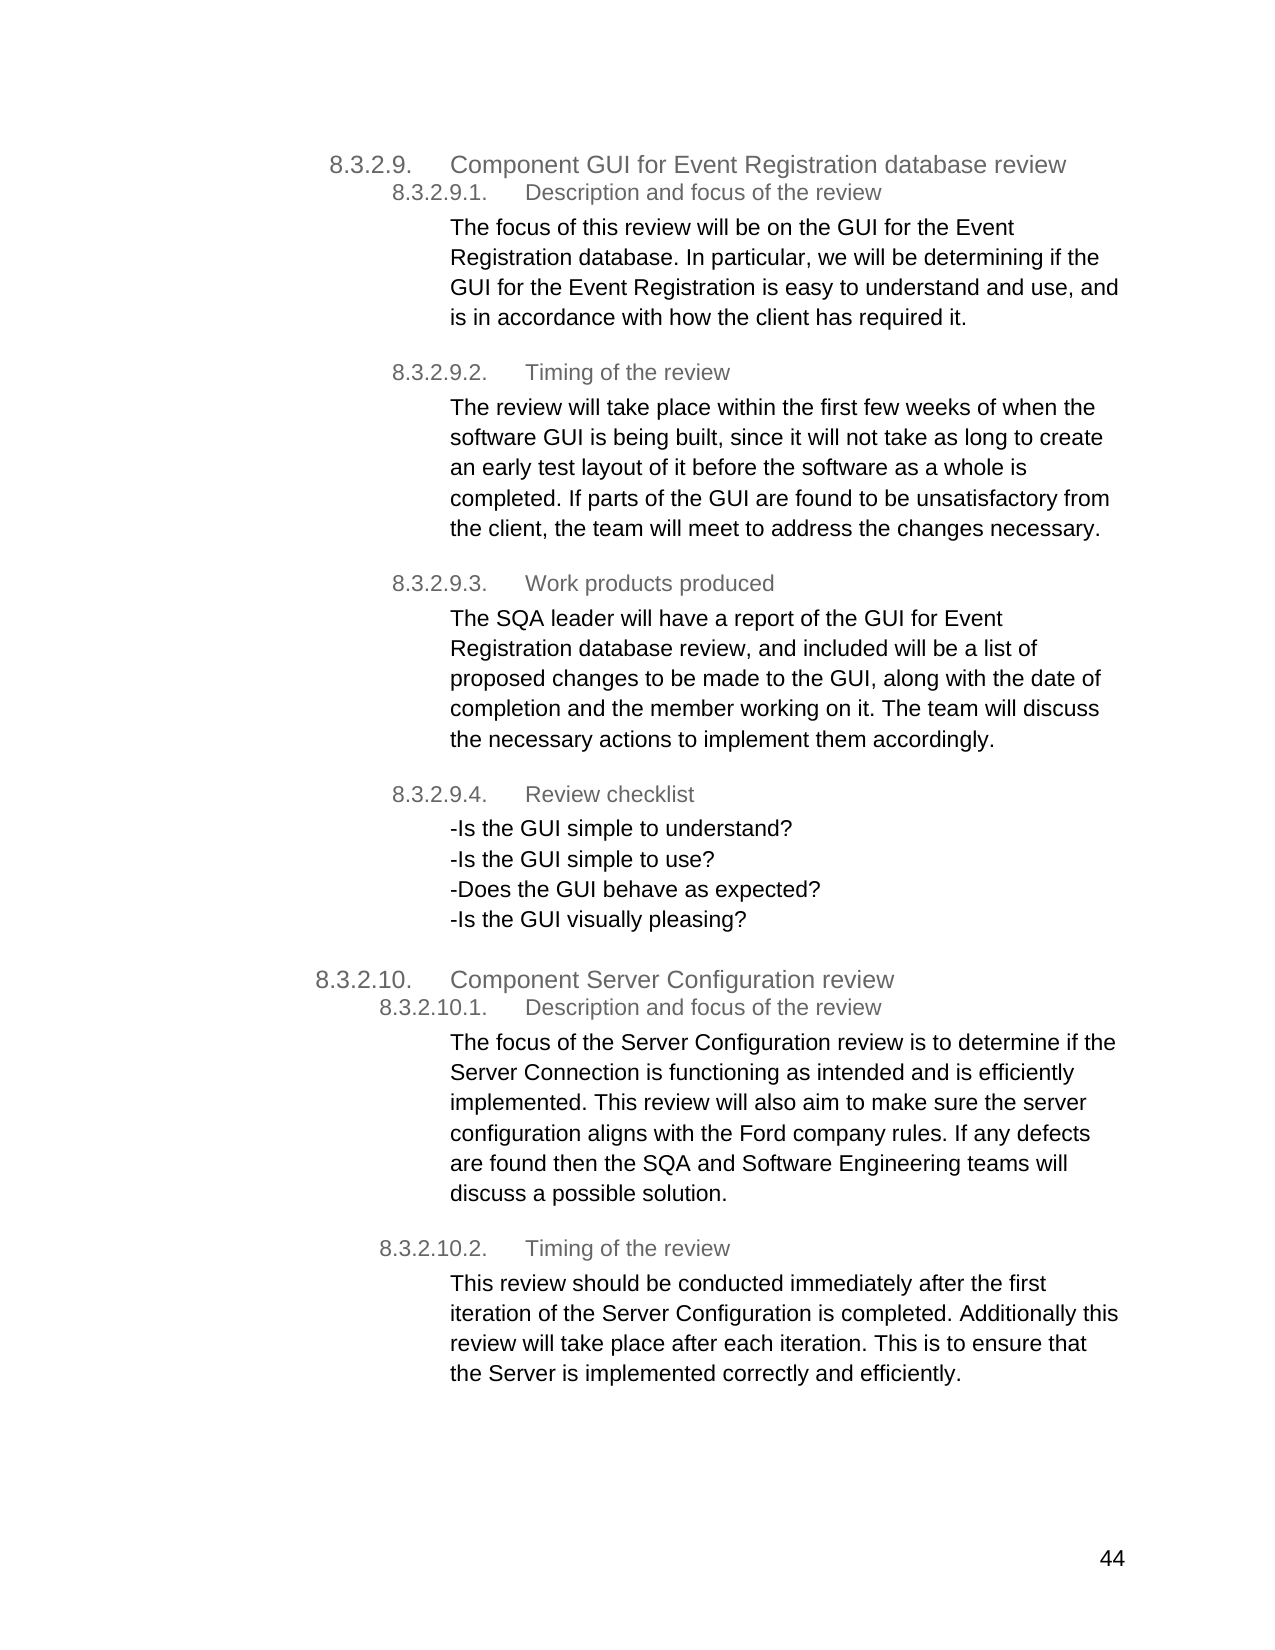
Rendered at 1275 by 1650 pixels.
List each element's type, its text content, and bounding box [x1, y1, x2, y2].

text -Is the GUI visually pleasing? [450, 906, 1125, 932]
subtitle Component Server Configuration review [412, 965, 1125, 994]
text The focus of this review will be on the GUI for the Event Registration database. In particular, we will be determining if the GUI for the Event Registration is easy to understand and use, and is in accordance with how the client has required it. [450, 213, 1125, 330]
text This review should be conducted immediately after the first iteration of the Server Configuration is completed. Additionally this review will take place after each iteration. This is to ensure that the Server is implemented correctly and efficiently. [450, 1270, 1125, 1387]
subtitle Timing of the review [487, 1235, 1125, 1261]
text The focus of the Server Configuration review is to determine if the Server Connection is functioning as intended and is efficiently implemented. This review will also aim to make sure the server configuration aligns with the Ford company rules. If any defects are found then the SQA and Software Engineering teams will discuss a possible solution. [450, 1029, 1125, 1206]
text -Is the GUI simple to use? [450, 846, 1125, 872]
text -Is the GUI simple to understand? [450, 815, 1125, 842]
subtitle Timing of the review [487, 359, 1125, 386]
subtitle Work products produced [487, 570, 1125, 596]
subtitle Component GUI for Event Registration database review [412, 150, 1125, 179]
subtitle Description and focus of the review [487, 994, 1125, 1021]
subtitle Description and focus of the review [487, 179, 1125, 205]
text The SQA leader will have a report of the GUI for Event Registration database review, and included will be a list of proposed changes to be made to the GUI, along with the date of completion and the member working on it. The team will discuss the necessary actions to implement them accordingly. [450, 605, 1125, 752]
text -Does the GUI behave as expected? [450, 876, 1125, 902]
text The review will take place within the first few weeks of when the software GUI is being built, since it will not take as long to create an early test layout of it before the software as a whole is completed. If parts of the GUI are found to be unsatisfactory from the client, the team will meet to address the changes necessary. [450, 394, 1125, 541]
subtitle Review checklist [487, 781, 1125, 807]
